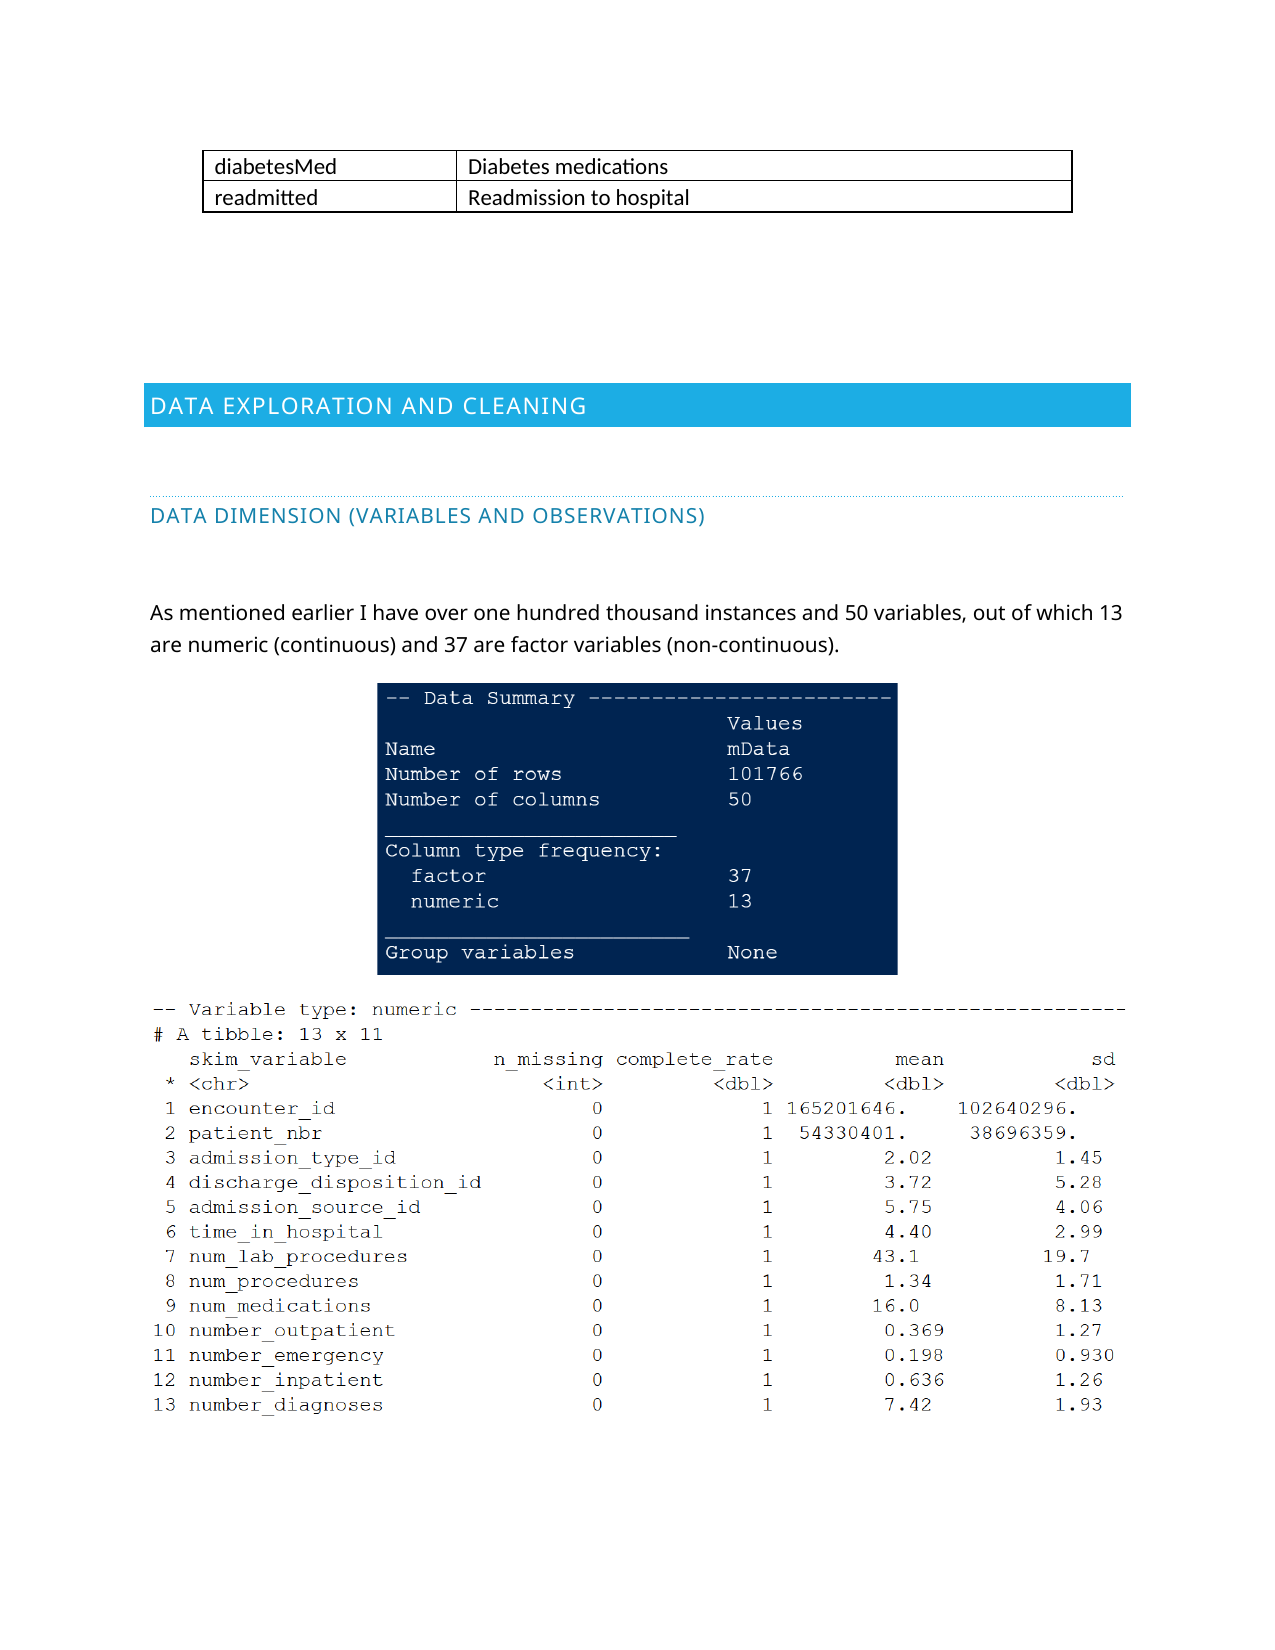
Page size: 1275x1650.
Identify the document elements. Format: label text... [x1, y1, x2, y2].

picture [377, 683, 898, 975]
table_cell readmitted [204, 181, 456, 211]
subtitle Data exploration and cleaning [150, 390, 1125, 421]
subtitle Data Dimension (variables and observations) [150, 496, 1125, 530]
picture [150, 999, 1125, 1418]
text As mentioned earlier I have over one hundred thousand instances and 50 variables, out of which 13 are numeric (continuous) and 37 are factor variables (non-continuous). [150, 598, 1125, 659]
table_cell Diabetes medications [457, 151, 1071, 180]
table_cell Readmission to hospital [457, 181, 1071, 211]
table_cell diabetesMed [204, 151, 456, 180]
